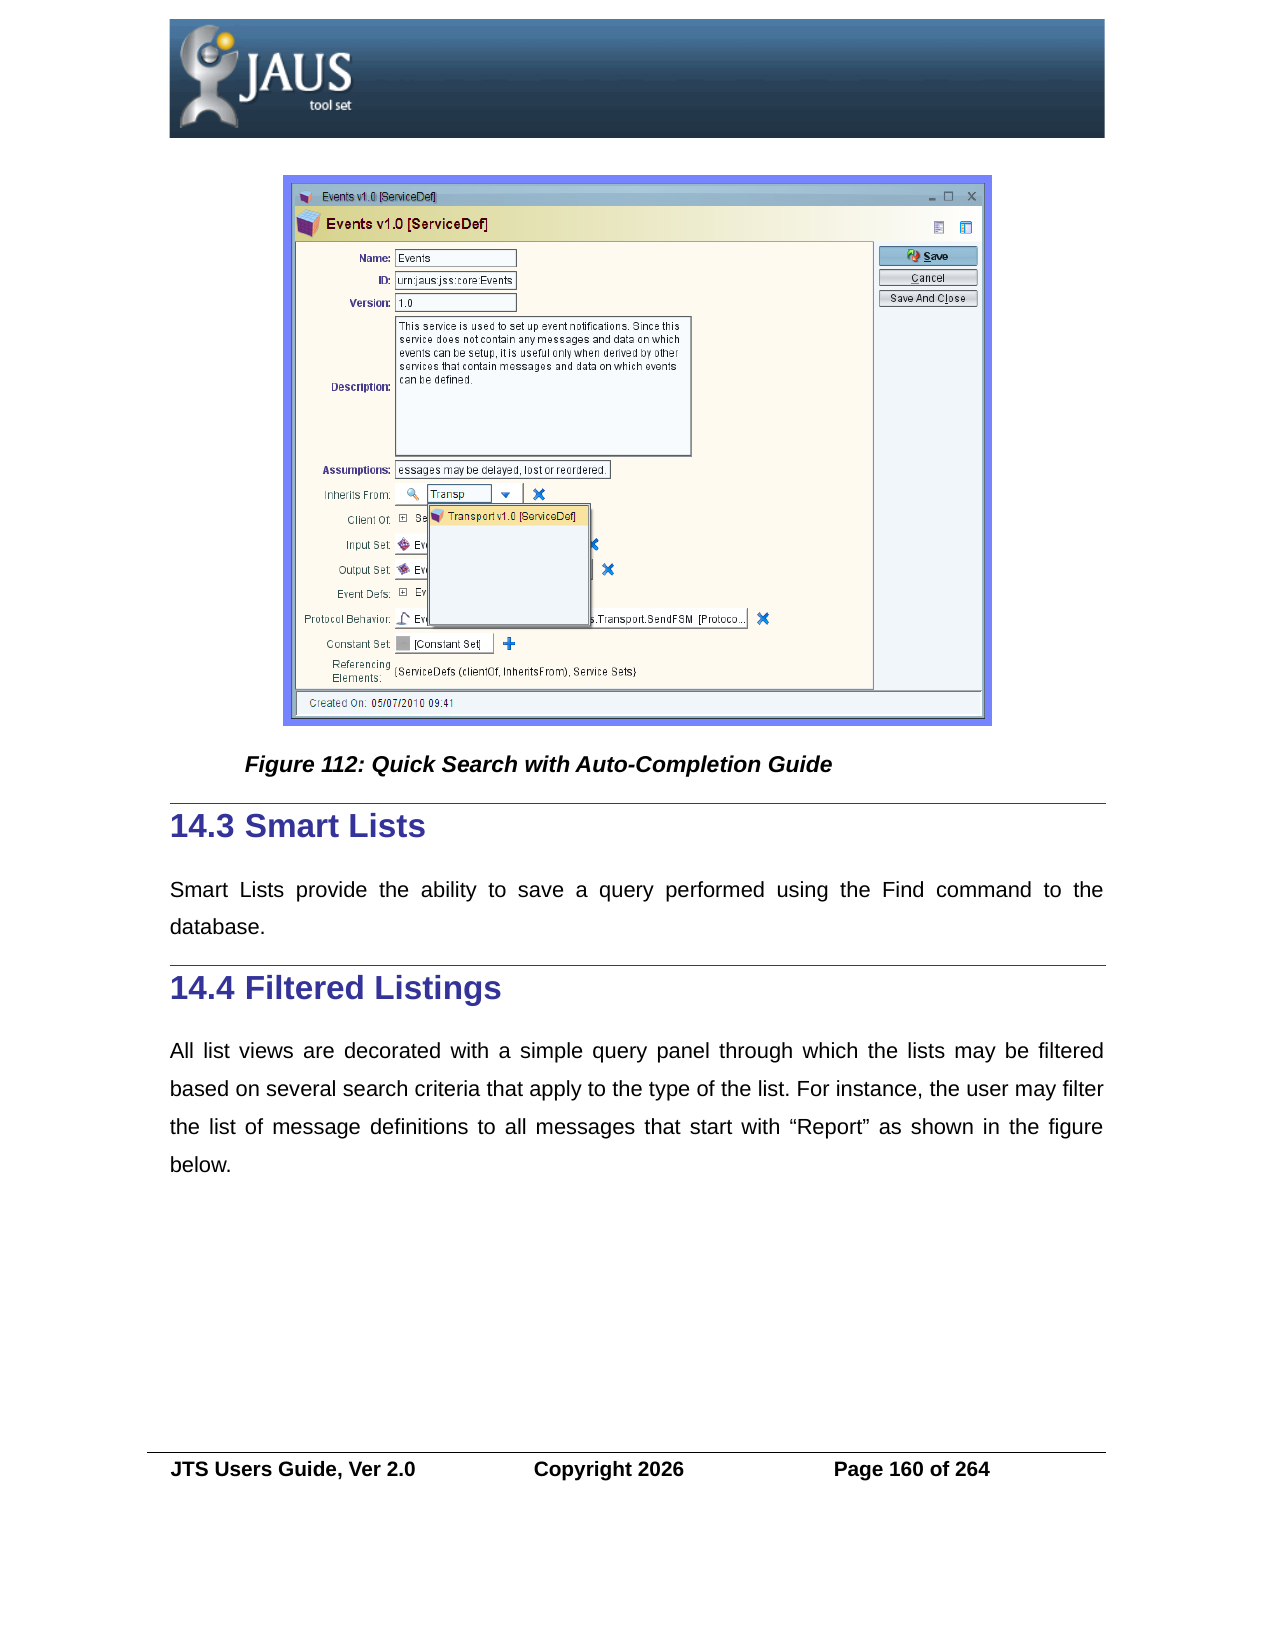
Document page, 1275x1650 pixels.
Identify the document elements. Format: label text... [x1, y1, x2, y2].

text All list views are decorated with a simple query panel through which the lists may be filtered based on several search criteria that apply to the type of the list. For instance, the user may filter the list of message definitions to all messages that start with “Report” as shown in the figure below. [169, 1038, 1106, 1177]
subtitle Smart Lists [169, 804, 1106, 845]
picture [169, 19, 1105, 138]
subtitle Filtered Listings [169, 966, 1106, 1007]
text Figure 112: Quick Search with Auto-Completion Guide [244, 751, 1106, 778]
picture [283, 175, 992, 726]
text Smart Lists provide the ability to save a query performed using the Find command to the database. [169, 876, 1106, 939]
